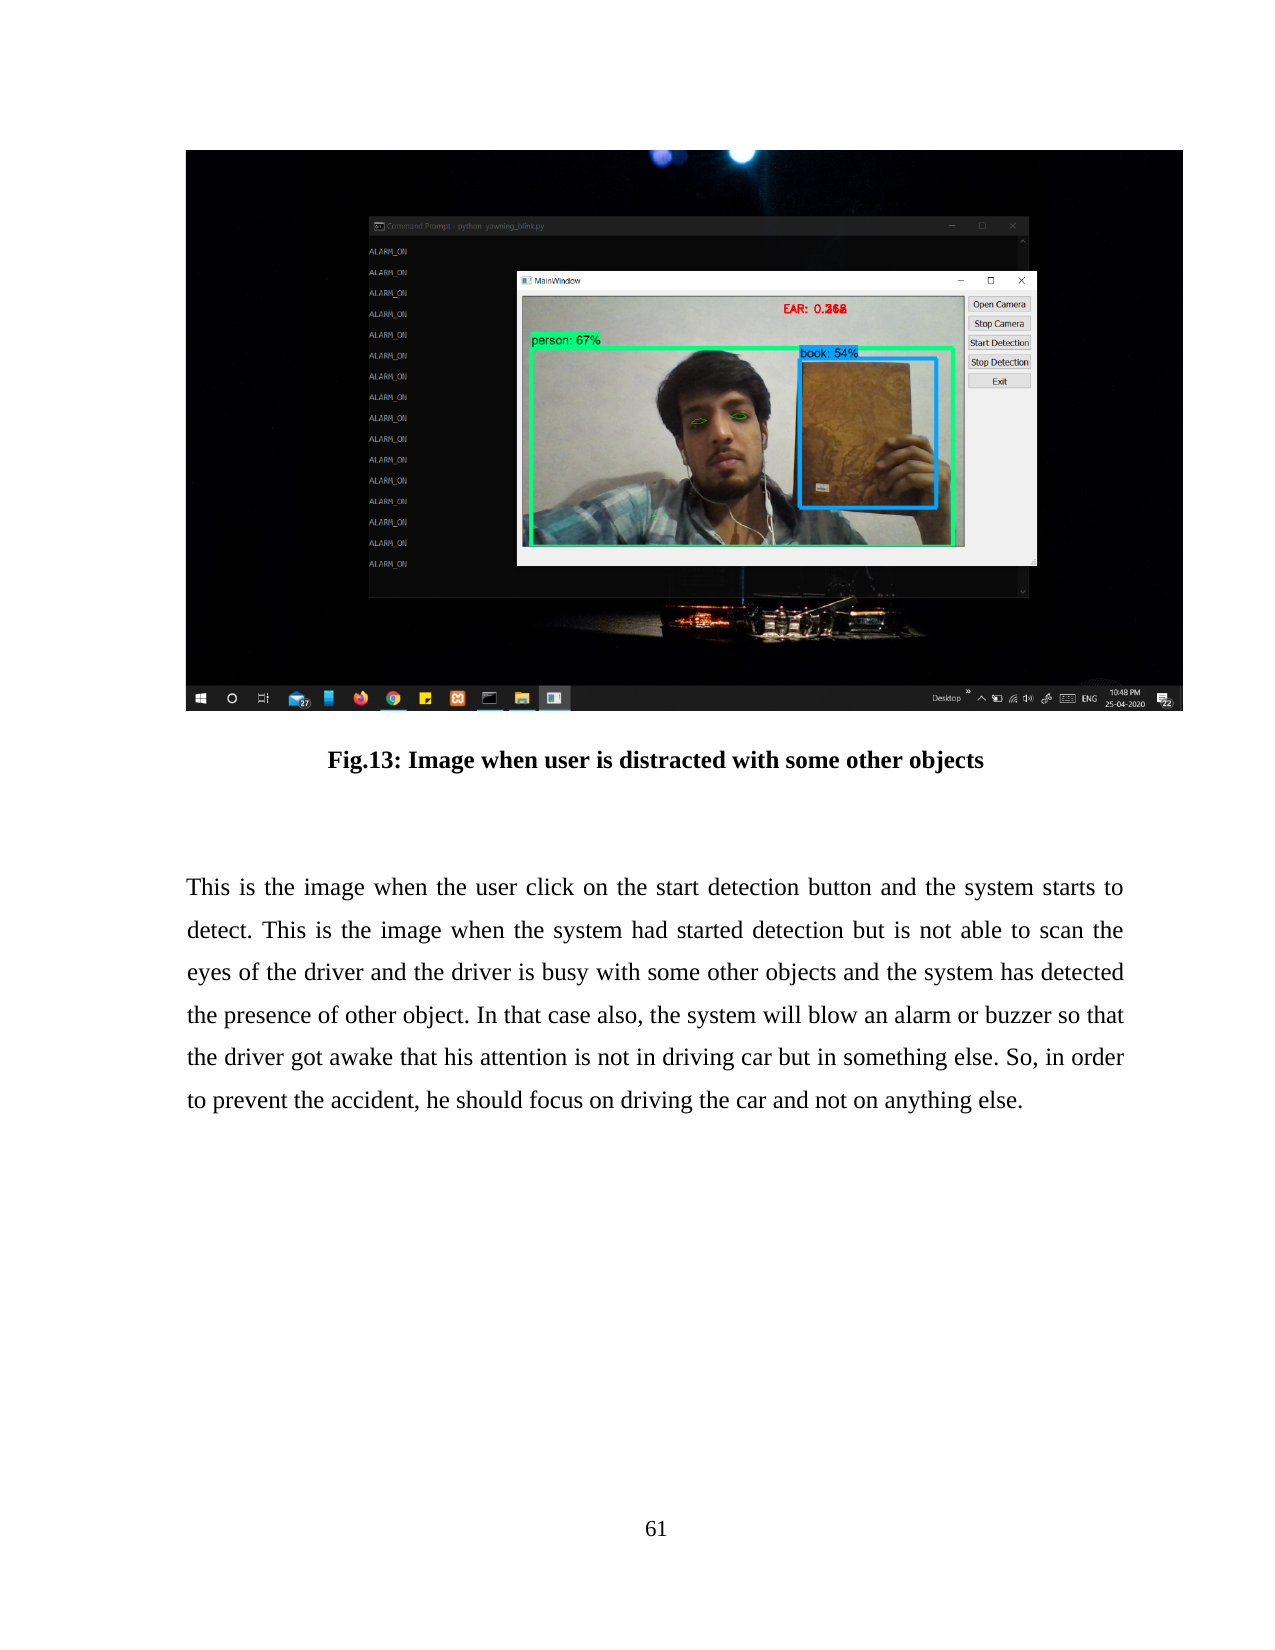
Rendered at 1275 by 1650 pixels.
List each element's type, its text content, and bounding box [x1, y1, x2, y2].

picture [185, 150, 1183, 711]
text This is the image when the user click on the start detection button and the system starts to detect. This is the image when the system had started detection but is not able to scan the eyes of the driver and the driver is busy with some other objects and the system has detected the presence of other object. In that case also, the system will blow an alarm or buzzer so that the driver got awake that his attention is not in driving car but in something else. So, in order to prevent the accident, he should focus on driving the car and not on anything else. [186, 872, 1126, 1113]
text Fig.13: Image when user is distracted with some other objects [186, 746, 1126, 774]
